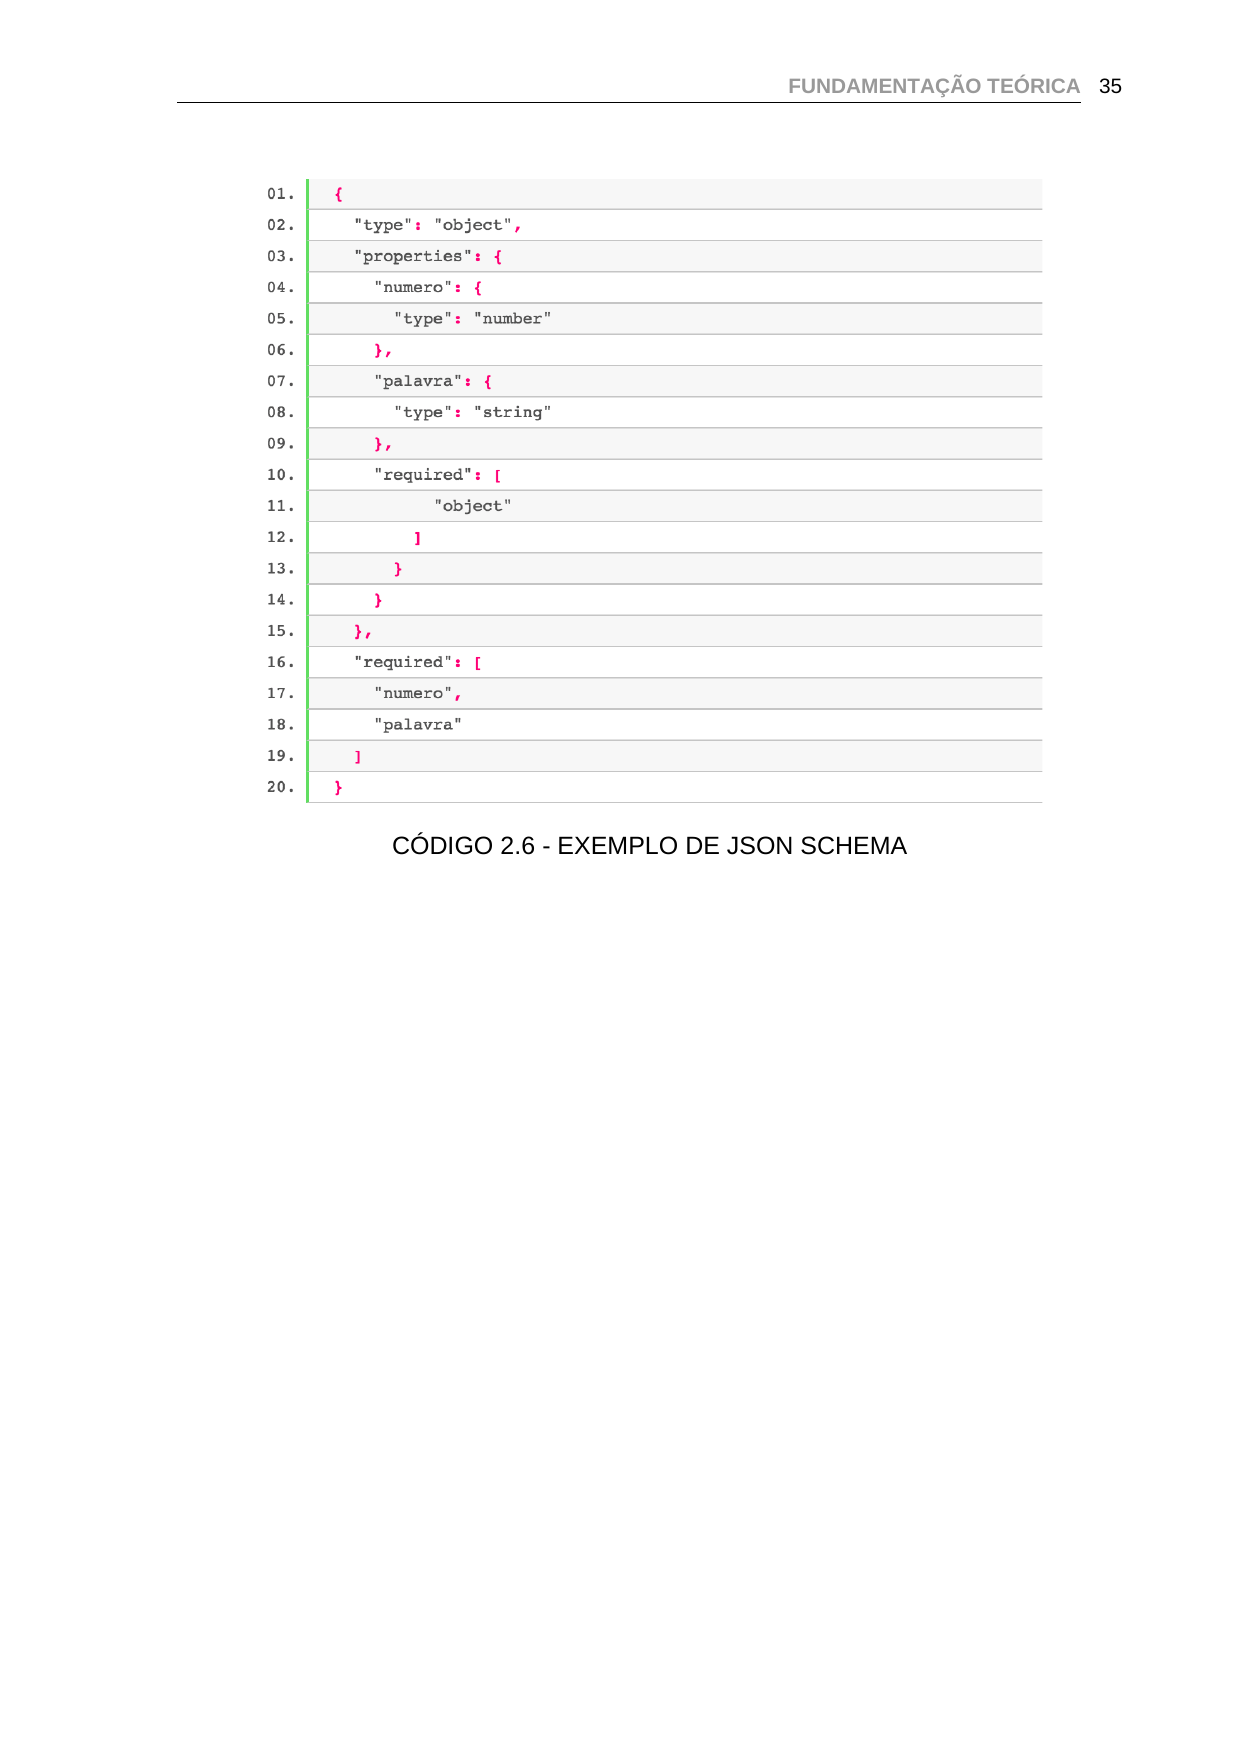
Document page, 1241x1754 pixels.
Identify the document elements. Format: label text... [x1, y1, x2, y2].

picture [256, 177, 1043, 803]
text Código 2.6 - Exemplo de json schema [177, 831, 1122, 860]
